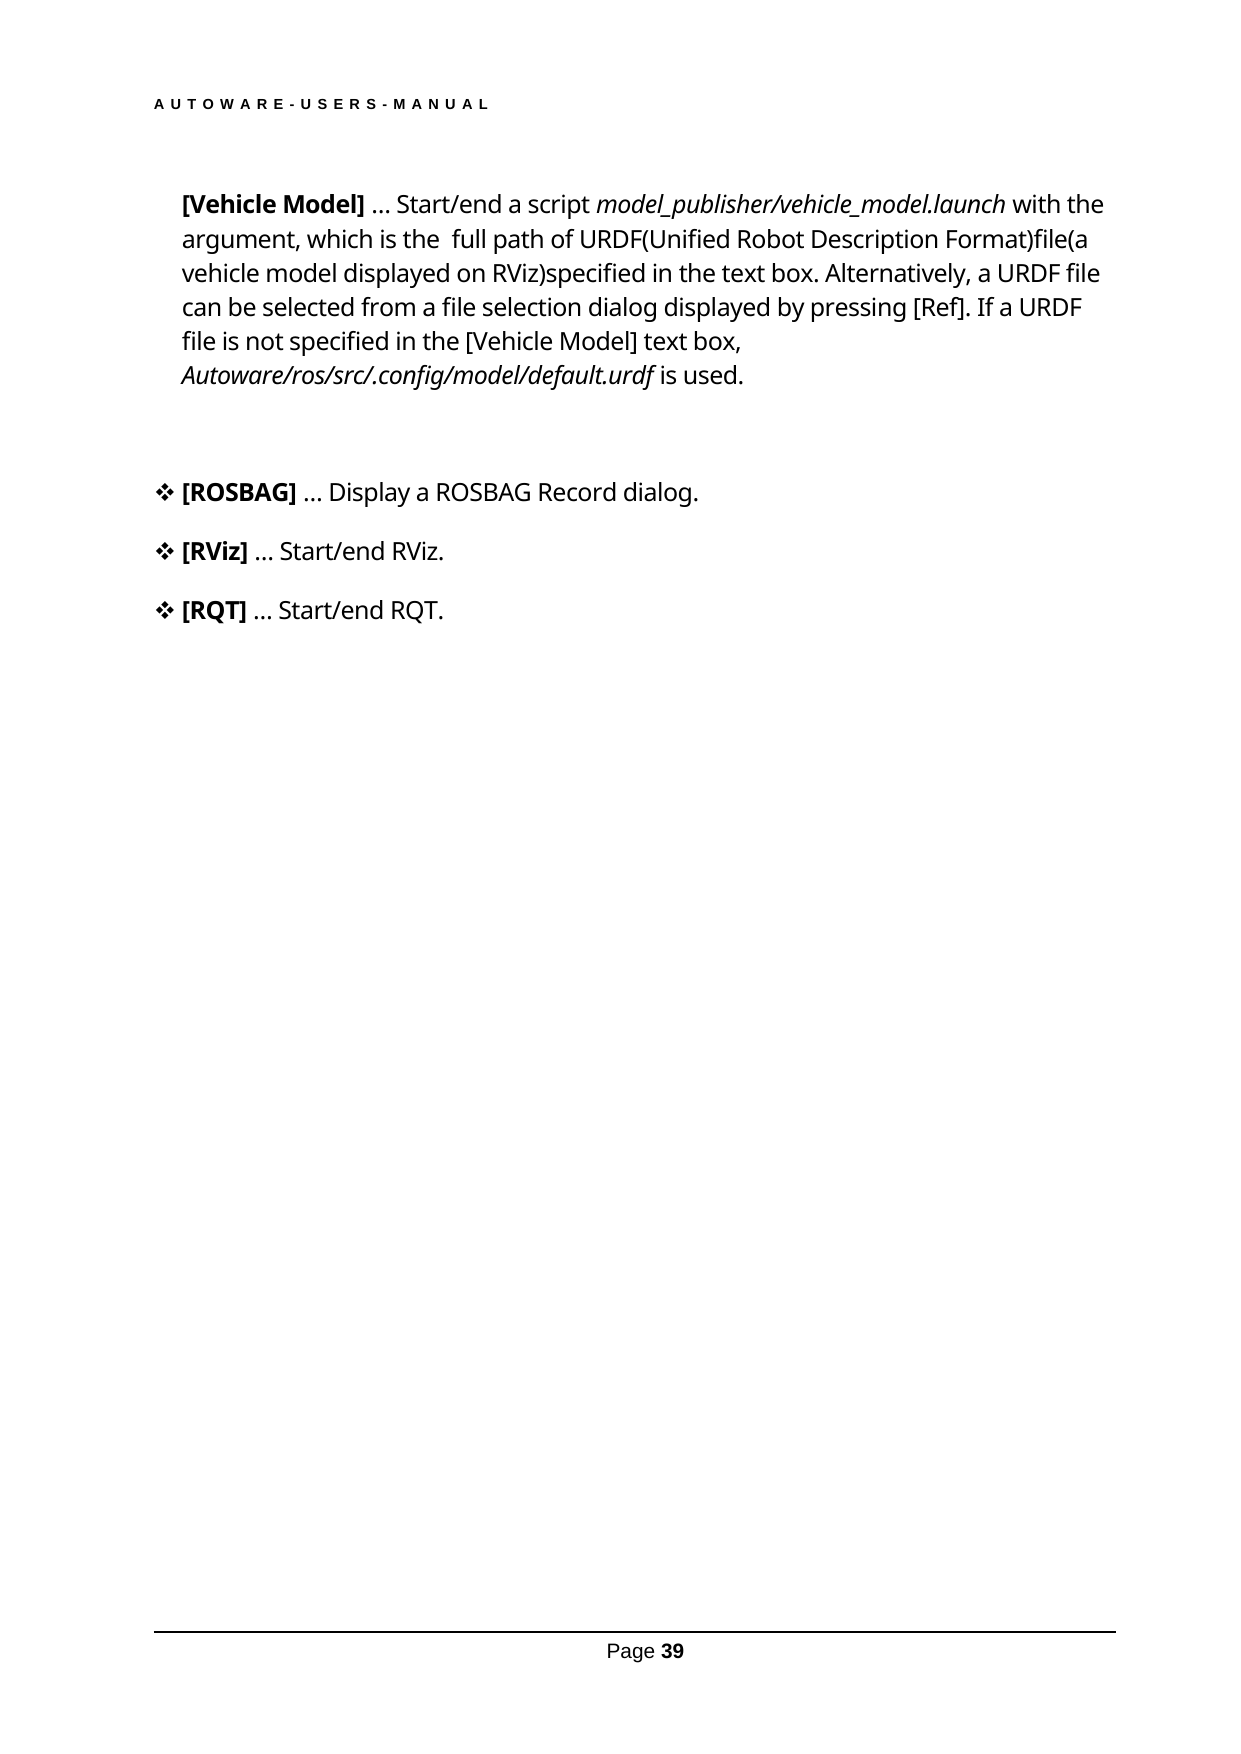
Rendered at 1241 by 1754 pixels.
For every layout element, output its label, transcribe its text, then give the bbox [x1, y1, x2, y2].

text [RQT] … Start/end RQT. [154, 593, 1105, 627]
text [RViz] … Start/end RViz. [154, 533, 1105, 568]
list [Vehicle Model] … Start/end a script model_publisher/vehicle_model.launch with the argument, which is the full path of URDF(Unified Robot Description Format)file(a vehicle model displayed on RViz)specified in the text box. Alternatively, a URDF file can be selected from a file selection dialog displayed by pressing [Ref]. If a URDF file is not specified in the [Vehicle Model] text box, Autoware/ros/src/.config/model/default.urdf is used. [182, 187, 1105, 392]
text [ROSBAG] … Display a ROSBAG Record dialog. [154, 474, 1105, 508]
